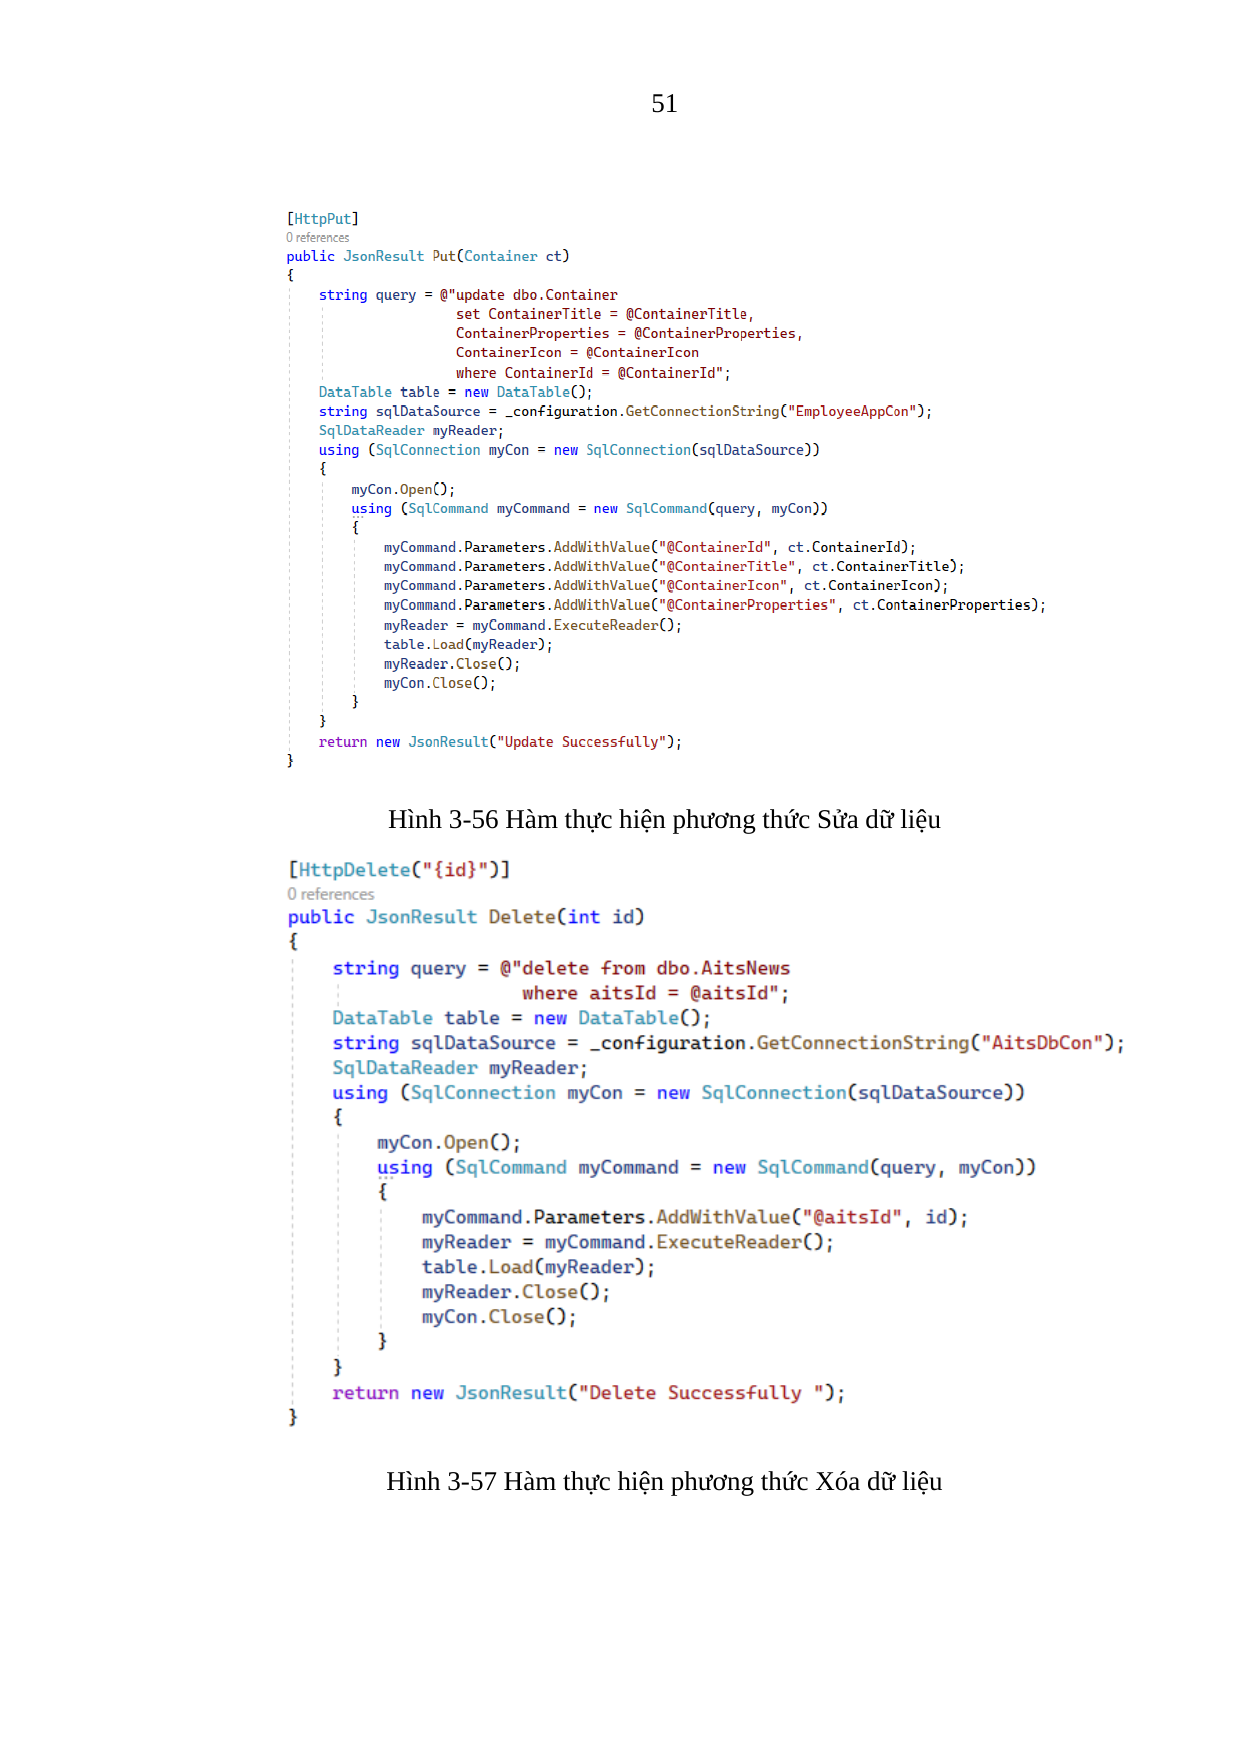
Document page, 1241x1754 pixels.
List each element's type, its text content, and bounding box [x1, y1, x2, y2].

picture [281, 206, 1049, 776]
picture [281, 847, 1128, 1438]
